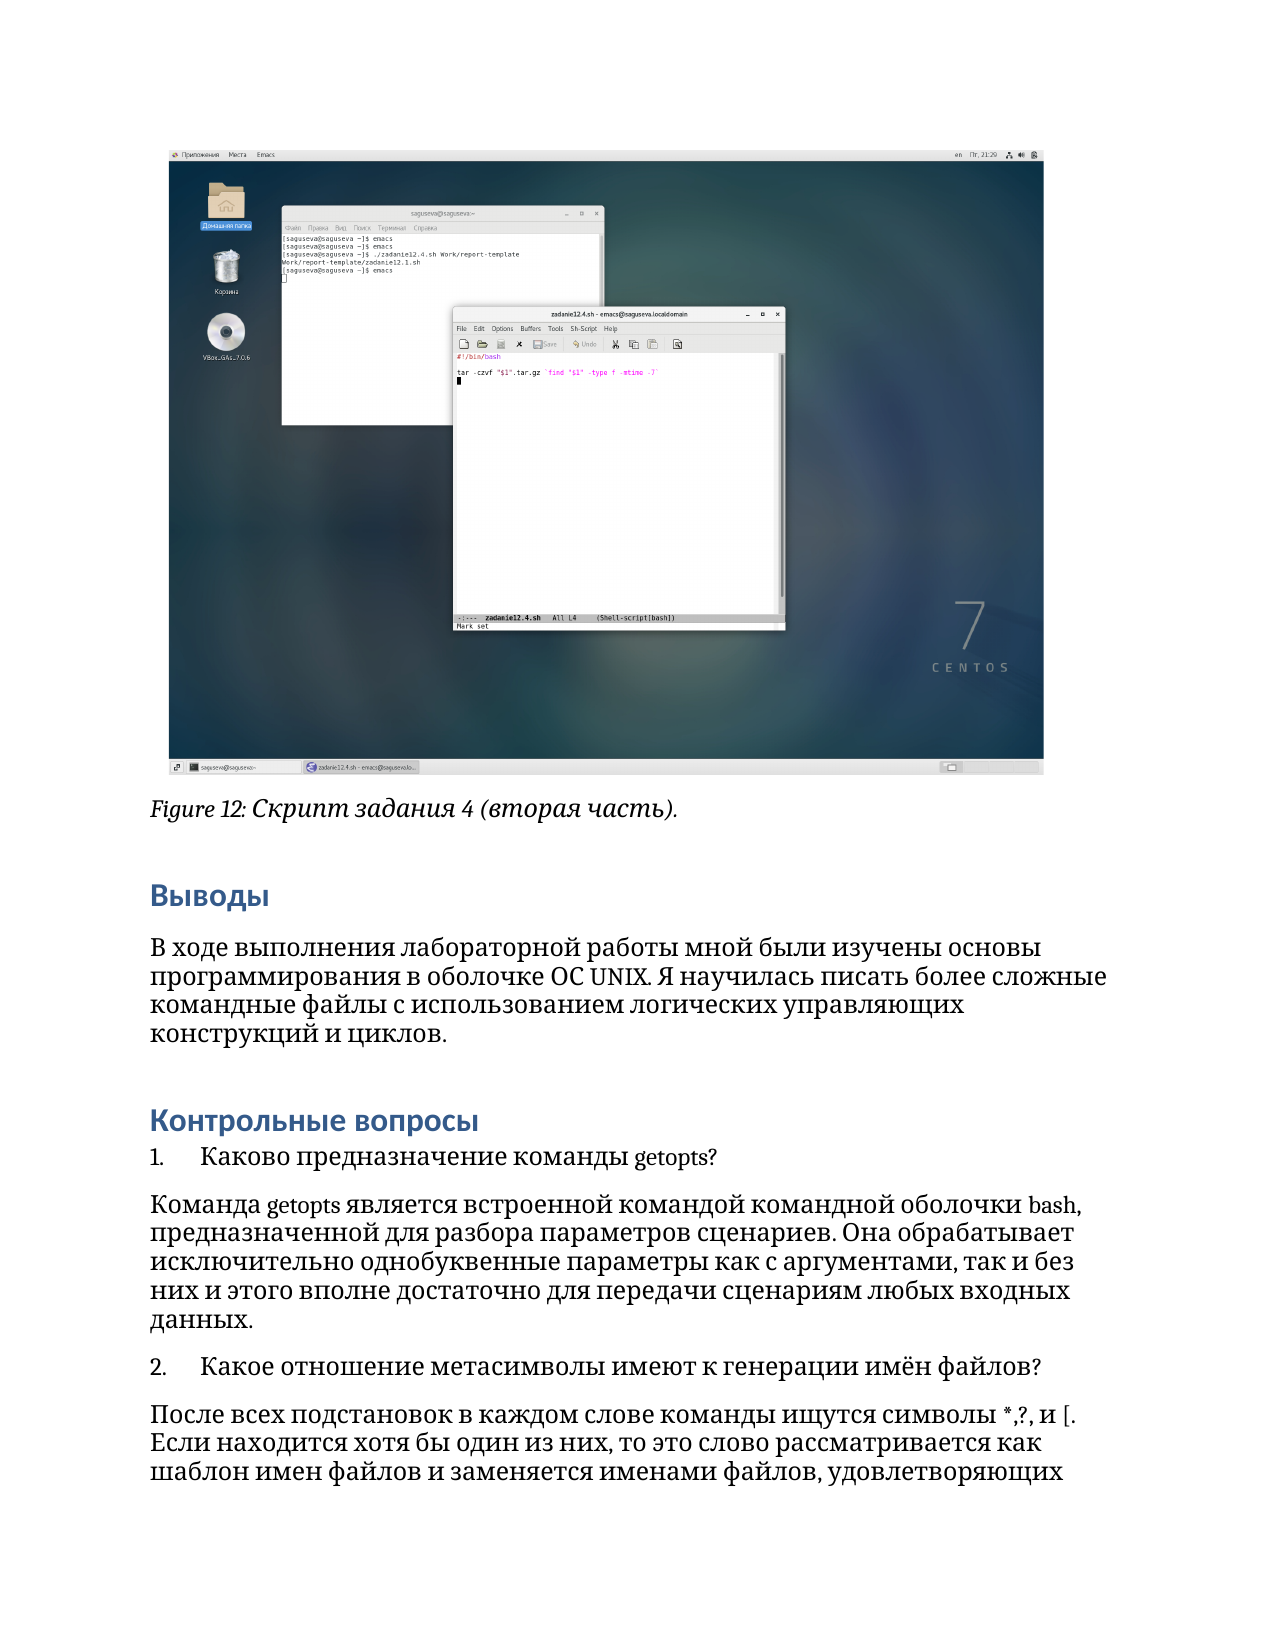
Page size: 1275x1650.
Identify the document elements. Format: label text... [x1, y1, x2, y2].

list Какое отношение метасимволы имеют к генерации имён файлов? [150, 1353, 1125, 1382]
picture [168, 150, 1044, 775]
subtitle Выводы [150, 874, 1125, 915]
text В ходе выполнения лабораторной работы мной были изучены основы программирования в оболочке ОС UNIX. Я научилась писать более сложные командные файлы с использованием логических управляющих конструкций и циклов. [150, 934, 1125, 1049]
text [150, 1401, 1125, 1487]
subtitle Контрольные вопросы [150, 1099, 1125, 1139]
list Каково предназначение команды getopts? [150, 1143, 1125, 1172]
text Figure 12: Скрипт задания 4 (вторая часть). [150, 795, 1125, 824]
text Команда getopts является встроенной командой командной оболочки bash, предназначенной для разбора параметров сценариев. Она обрабатывает исключительно однобуквенные параметры как с аргументами, так и без них и этого вполне достаточно для передачи сценариям любых входных данных. [150, 1191, 1125, 1334]
